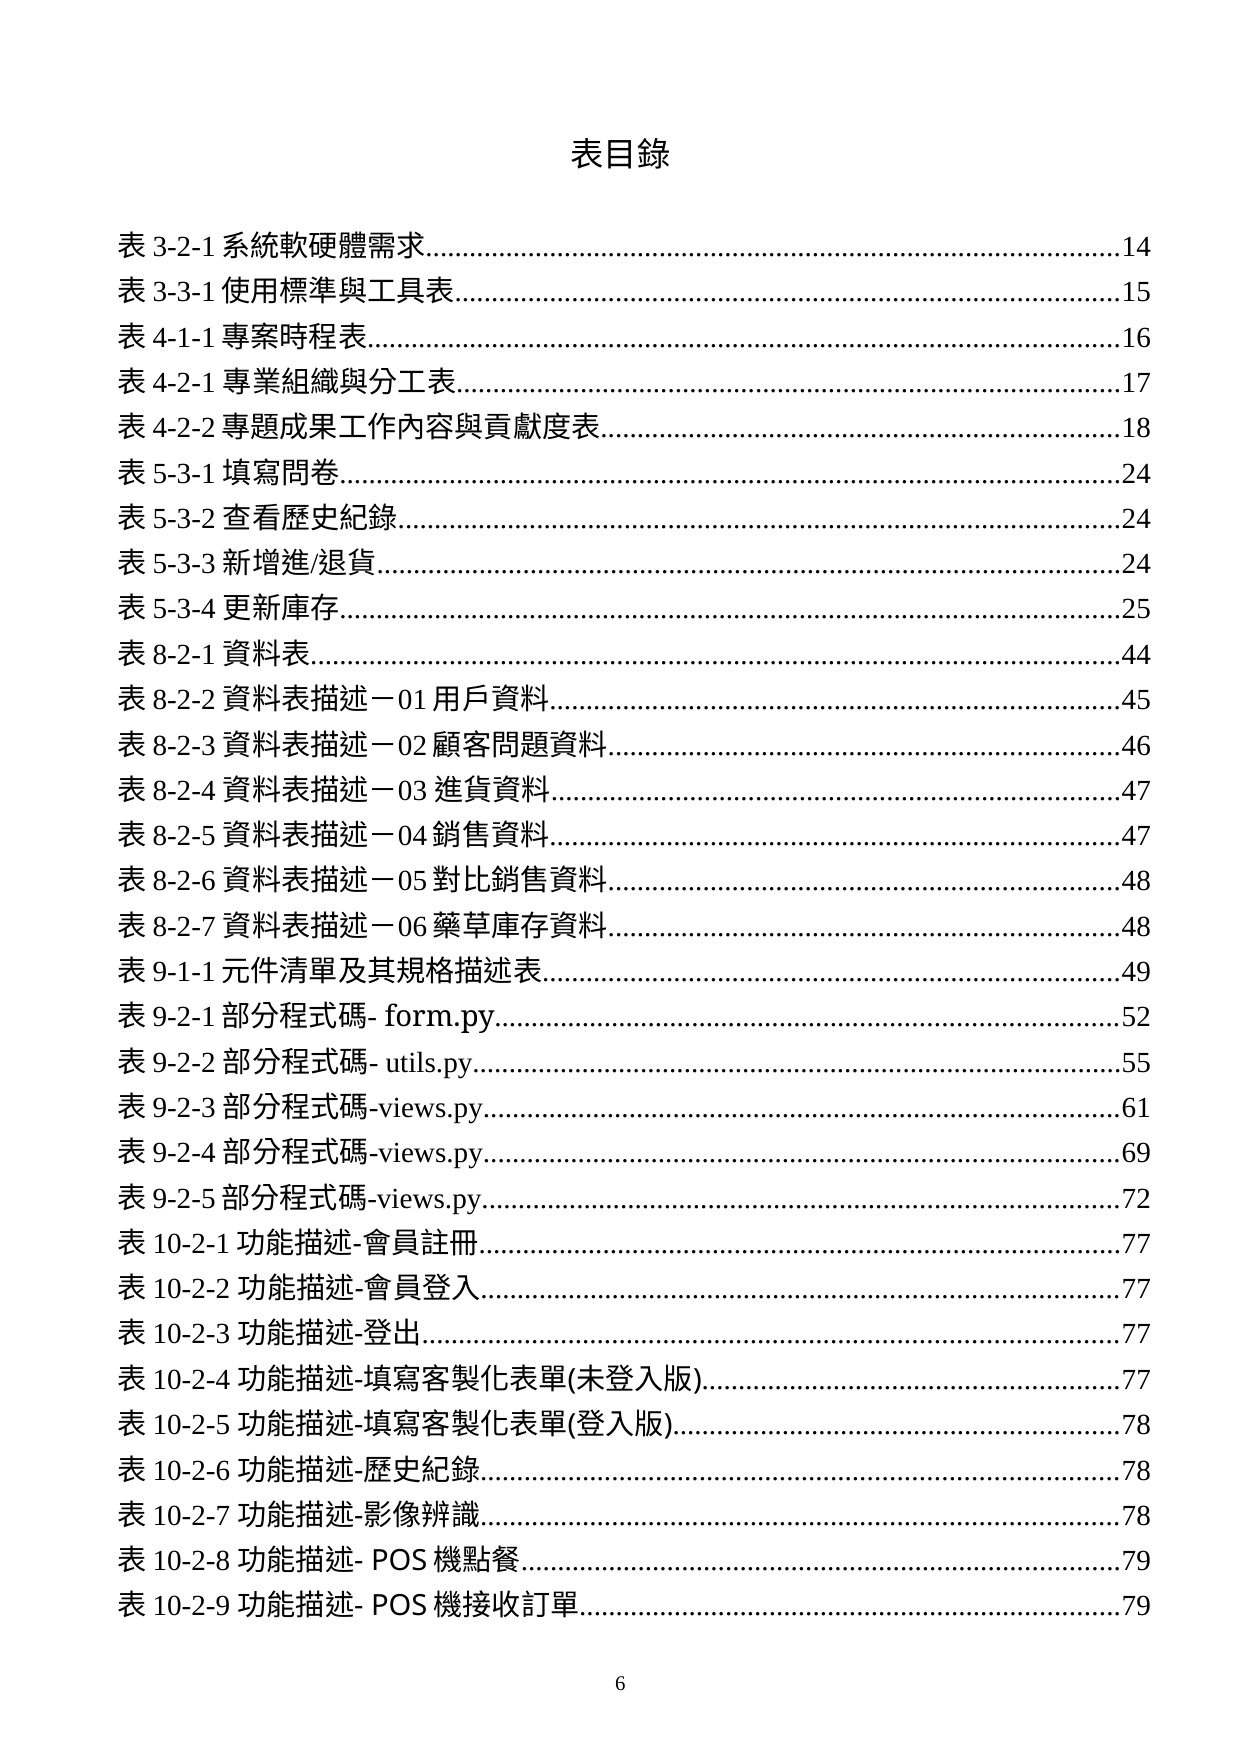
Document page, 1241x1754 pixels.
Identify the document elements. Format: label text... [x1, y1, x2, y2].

text 表目錄 [89, 107, 1152, 197]
text 表10-2-4 功能描述-填寫客製化表單(未登入版) 77 [117, 1354, 1152, 1399]
text 表10-2-8 功能描述- POS機點餐 79 [117, 1535, 1152, 1581]
text 表3-2-1系統軟硬體需求 14 [117, 221, 1152, 266]
text 表8-2-5 資料表描述－04銷售資料 47 [117, 810, 1152, 856]
text 表5-3-1 填寫問卷 24 [117, 448, 1152, 493]
text 表10-2-7 功能描述-影像辨識 78 [117, 1490, 1152, 1535]
text 表9-2-2 部分程式碼- utils.py 55 [117, 1037, 1152, 1082]
text 表3-3-1使用標準與工具表 15 [117, 266, 1152, 312]
text 表9-2-5部分程式碼-views.py 72 [117, 1173, 1152, 1218]
text 表4-2-2專題成果工作內容與貢獻度表 18 [117, 402, 1152, 448]
text 表9-2-3 部分程式碼-views.py 61 [117, 1082, 1152, 1127]
text 表8-2-3 資料表描述－02顧客問題資料 46 [117, 719, 1152, 765]
text 表10-2-5 功能描述-填寫客製化表單(登入版) 78 [117, 1399, 1152, 1444]
text 表10-2-2 功能描述-會員登入 77 [117, 1263, 1152, 1309]
text 表9-1-1元件清單及其規格描述表 49 [117, 946, 1152, 991]
text 表9-2-1部分程式碼- form.py 52 [117, 991, 1152, 1037]
text 表8-2-2 資料表描述－01用戶資料 45 [117, 674, 1152, 719]
text 表8-2-6 資料表描述－05對比銷售資料 48 [117, 856, 1152, 901]
text 表8-2-7 資料表描述－06藥草庫存資料 48 [117, 901, 1152, 946]
text 表10-2-3 功能描述-登出 77 [117, 1309, 1152, 1354]
text 表4-1-1專案時程表 16 [117, 312, 1152, 357]
text 表5-3-2 查看歷史紀錄 24 [117, 493, 1152, 538]
text 表8-2-1 資料表 44 [117, 629, 1152, 674]
text 表4-2-1 專業組織與分工表 17 [117, 357, 1152, 402]
text 表10-2-6 功能描述-歷史紀錄 78 [117, 1444, 1152, 1490]
text 表10-2-1功能描述-會員註冊 77 [117, 1218, 1152, 1263]
text 表5-3-3 新增進/退貨 24 [117, 538, 1152, 584]
text 表10-2-9 功能描述- POS機接收訂單 79 [117, 1581, 1152, 1626]
text 表9-2-4 部分程式碼-views.py 69 [117, 1127, 1152, 1173]
text 表5-3-4 更新庫存 25 [117, 584, 1152, 629]
text 表8-2-4 資料表描述－03 進貨資料 47 [117, 765, 1152, 810]
